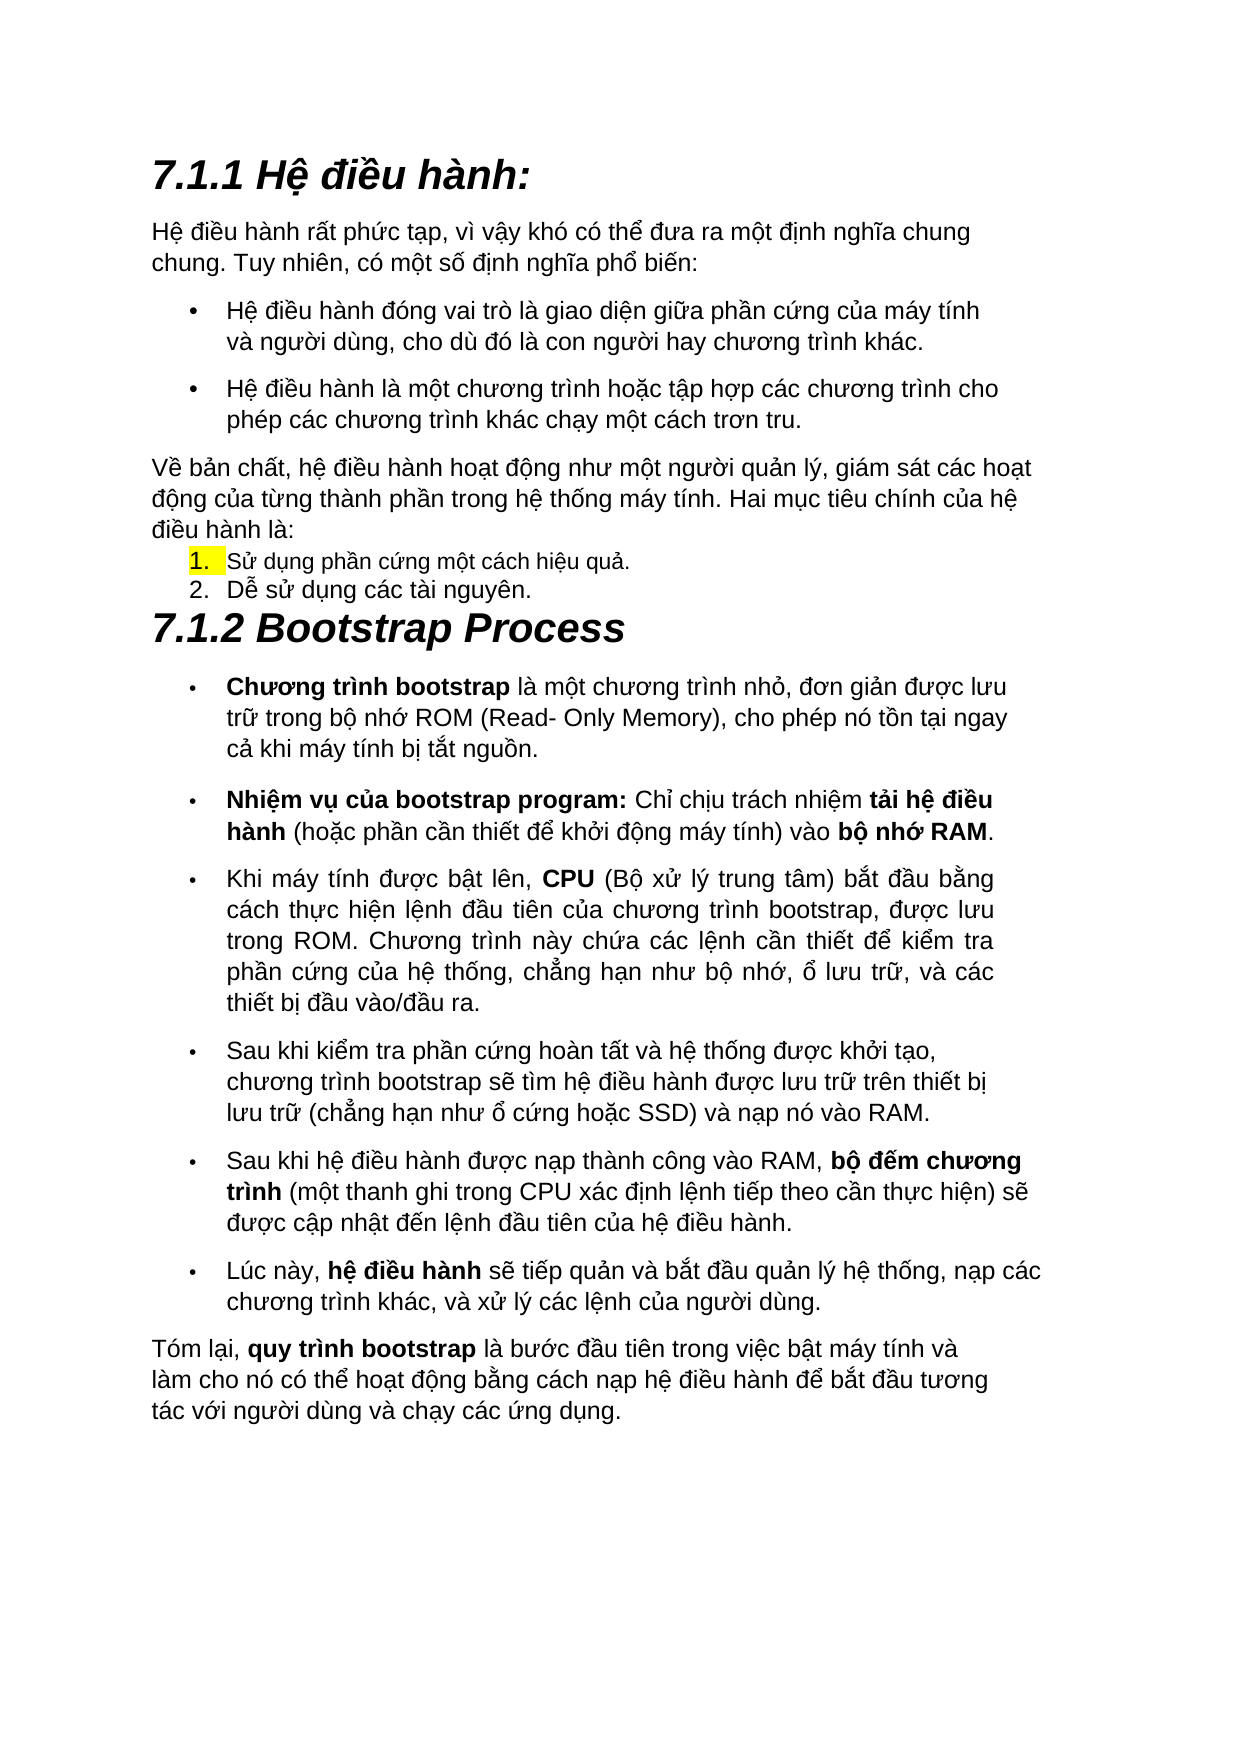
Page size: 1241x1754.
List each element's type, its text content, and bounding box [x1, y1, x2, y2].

text Hệ điều hành rất phức tạp, vì vậy khó có thể đưa ra một định nghĩa chung chung. Tuy nhiên, có một số định nghĩa phổ biến: [151, 217, 998, 277]
list Hệ điều hành đóng vai trò là giao diện giữa phần cứng của máy tính và người dùng, cho dù đó là con người hay chương trình khác. [189, 296, 1003, 355]
list Hệ điều hành là một chương trình hoặc tập hợp các chương trình cho phép các chương trình khác chạy một cách trơn tru. [189, 374, 1020, 434]
subtitle 7.1.1 Hệ điều hành: [151, 150, 1090, 198]
list Dễ sử dụng các tài nguyên. [189, 575, 1090, 604]
list Sau khi kiểm tra phần cứng hoàn tất và hệ thống được khởi tạo, chương trình bootstrap sẽ tìm hệ điều hành được lưu trữ trên thiết bị lưu trữ (chẳng hạn như ổ cứng hoặc SSD) và nạp nó vào RAM. [189, 1036, 1010, 1127]
text Về bản chất, hệ điều hành hoạt động như một người quản lý, giám sát các hoạt động của từng thành phần trong hệ thống máy tính. Hai mục tiêu chính của hệ điều hành là: [151, 453, 1044, 544]
list Sau khi hệ điều hành được nạp thành công vào RAM, bộ đếm chương trình (một thanh ghi trong CPU xác định lệnh tiếp theo cần thực hiện) sẽ được cập nhật đến lệnh đầu tiên của hệ điều hành. [189, 1146, 1031, 1237]
list Chương trình bootstrap là một chương trình nhỏ, đơn giản được lưu trữ trong bộ nhớ ROM (Read- Only Memory), cho phép nó tồn tại ngay cả khi máy tính bị tắt nguồn. [189, 672, 1027, 763]
subtitle 7.1.2 Bootstrap Process [151, 604, 1090, 652]
list Khi máy tính được bật lên, CPU (Bộ xử lý trung tâm) bắt đầu bằng cách thực hiện lệnh đầu tiên của chương trình bootstrap, được lưu trong ROM. Chương trình này chứa các lệnh cần thiết để kiểm tra phần cứng của hệ thống, chẳng hạn như bộ nhớ, ổ lưu trữ, và các thiết bị đầu vào/đầu ra. [189, 864, 996, 1017]
text Tóm lại, quy trình bootstrap là bước đầu tiên trong việc bật máy tính và làm cho nó có thể hoạt động bằng cách nạp hệ điều hành để bắt đầu tương tác với người dùng và chạy các ứng dụng. [151, 1334, 998, 1425]
list Lúc này, hệ điều hành sẽ tiếp quản và bắt đầu quản lý hệ thống, nạp các chương trình khác, và xử lý các lệnh của người dùng. [189, 1256, 1044, 1315]
list Nhiệm vụ của bootstrap program: Chỉ chịu trách nhiệm tải hệ điều hành (hoặc phần cần thiết để khởi động máy tính) vào bộ nhớ RAM. [189, 785, 1027, 845]
list Sử dụng phần cứng một cách hiệu quả. [226, 546, 1090, 575]
